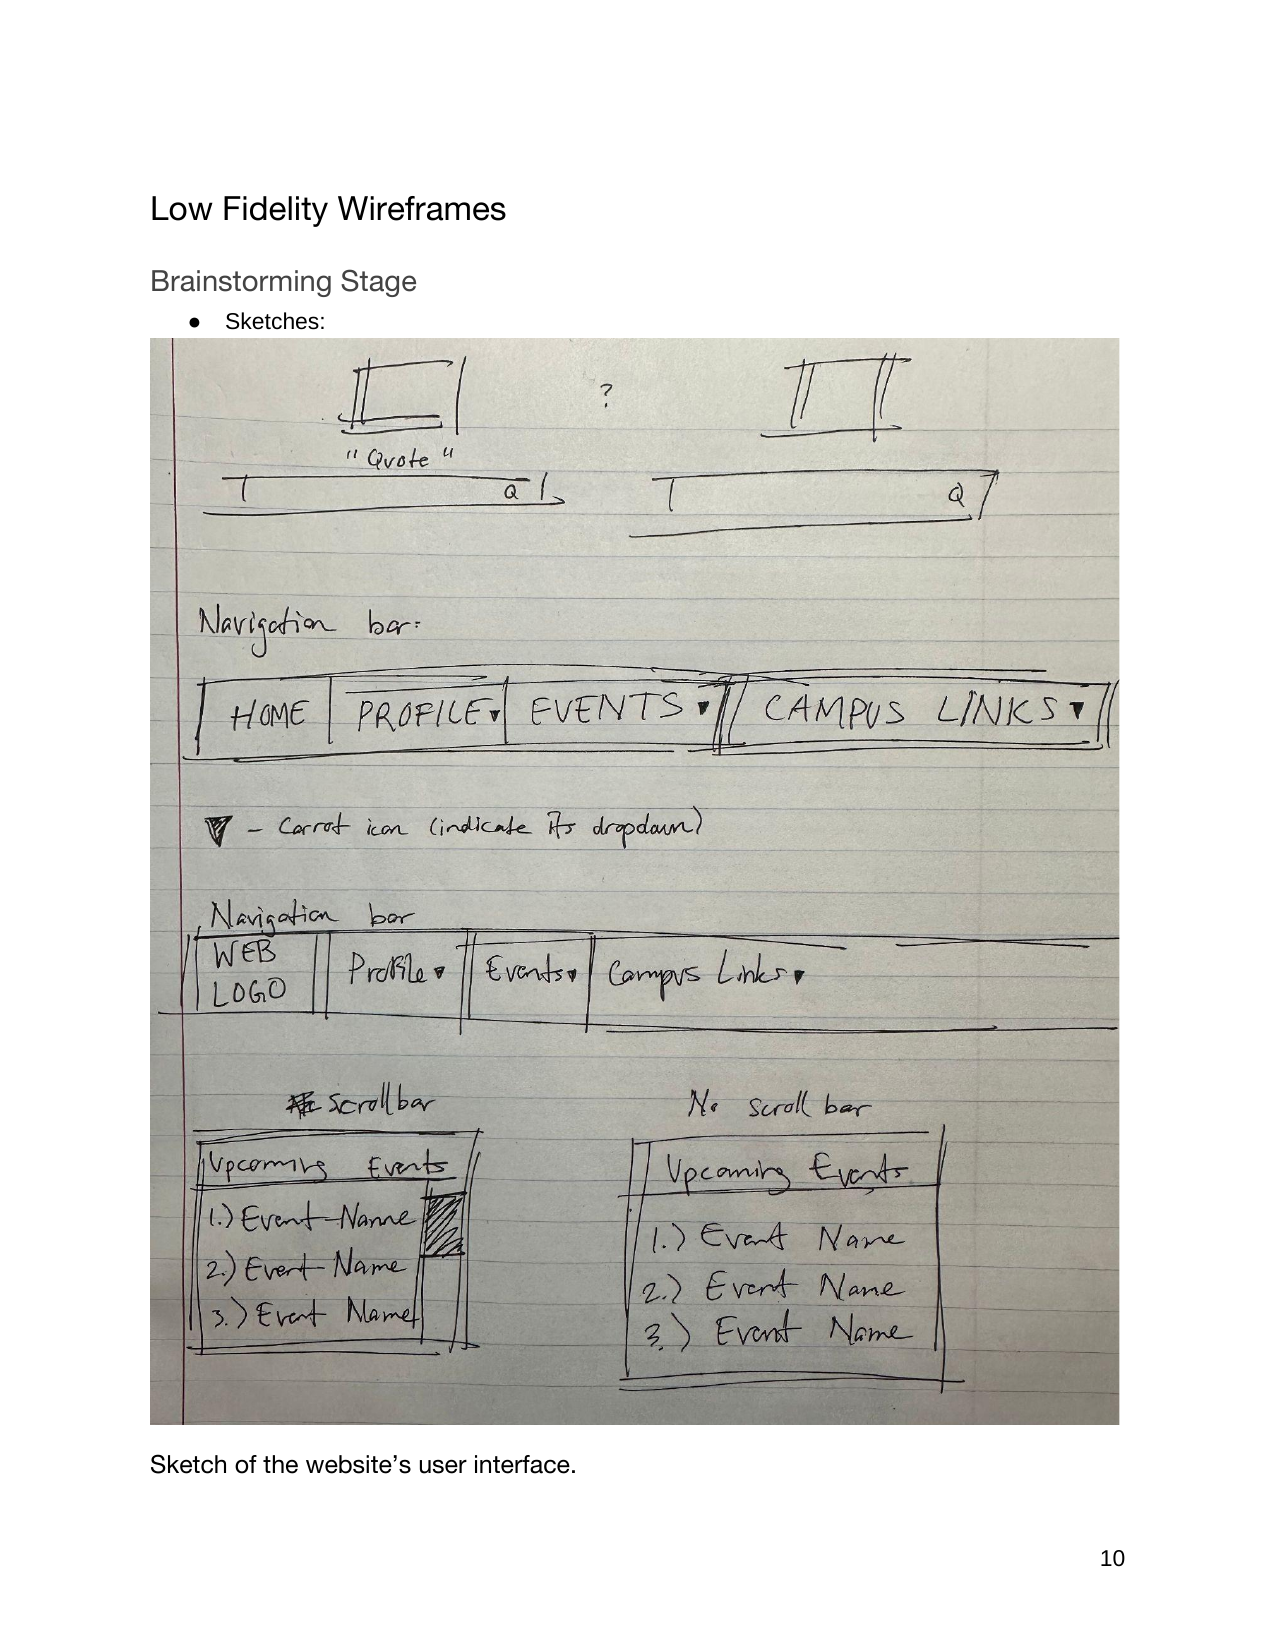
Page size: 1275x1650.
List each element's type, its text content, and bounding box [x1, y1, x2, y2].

subtitle Brainstorming Stage [150, 263, 1125, 299]
picture [150, 338, 1120, 1425]
list Sketches: [187, 308, 1125, 334]
text Sketch of the website’s user interface. [150, 1449, 1125, 1480]
subtitle Low Fidelity Wireframes [150, 187, 1125, 229]
